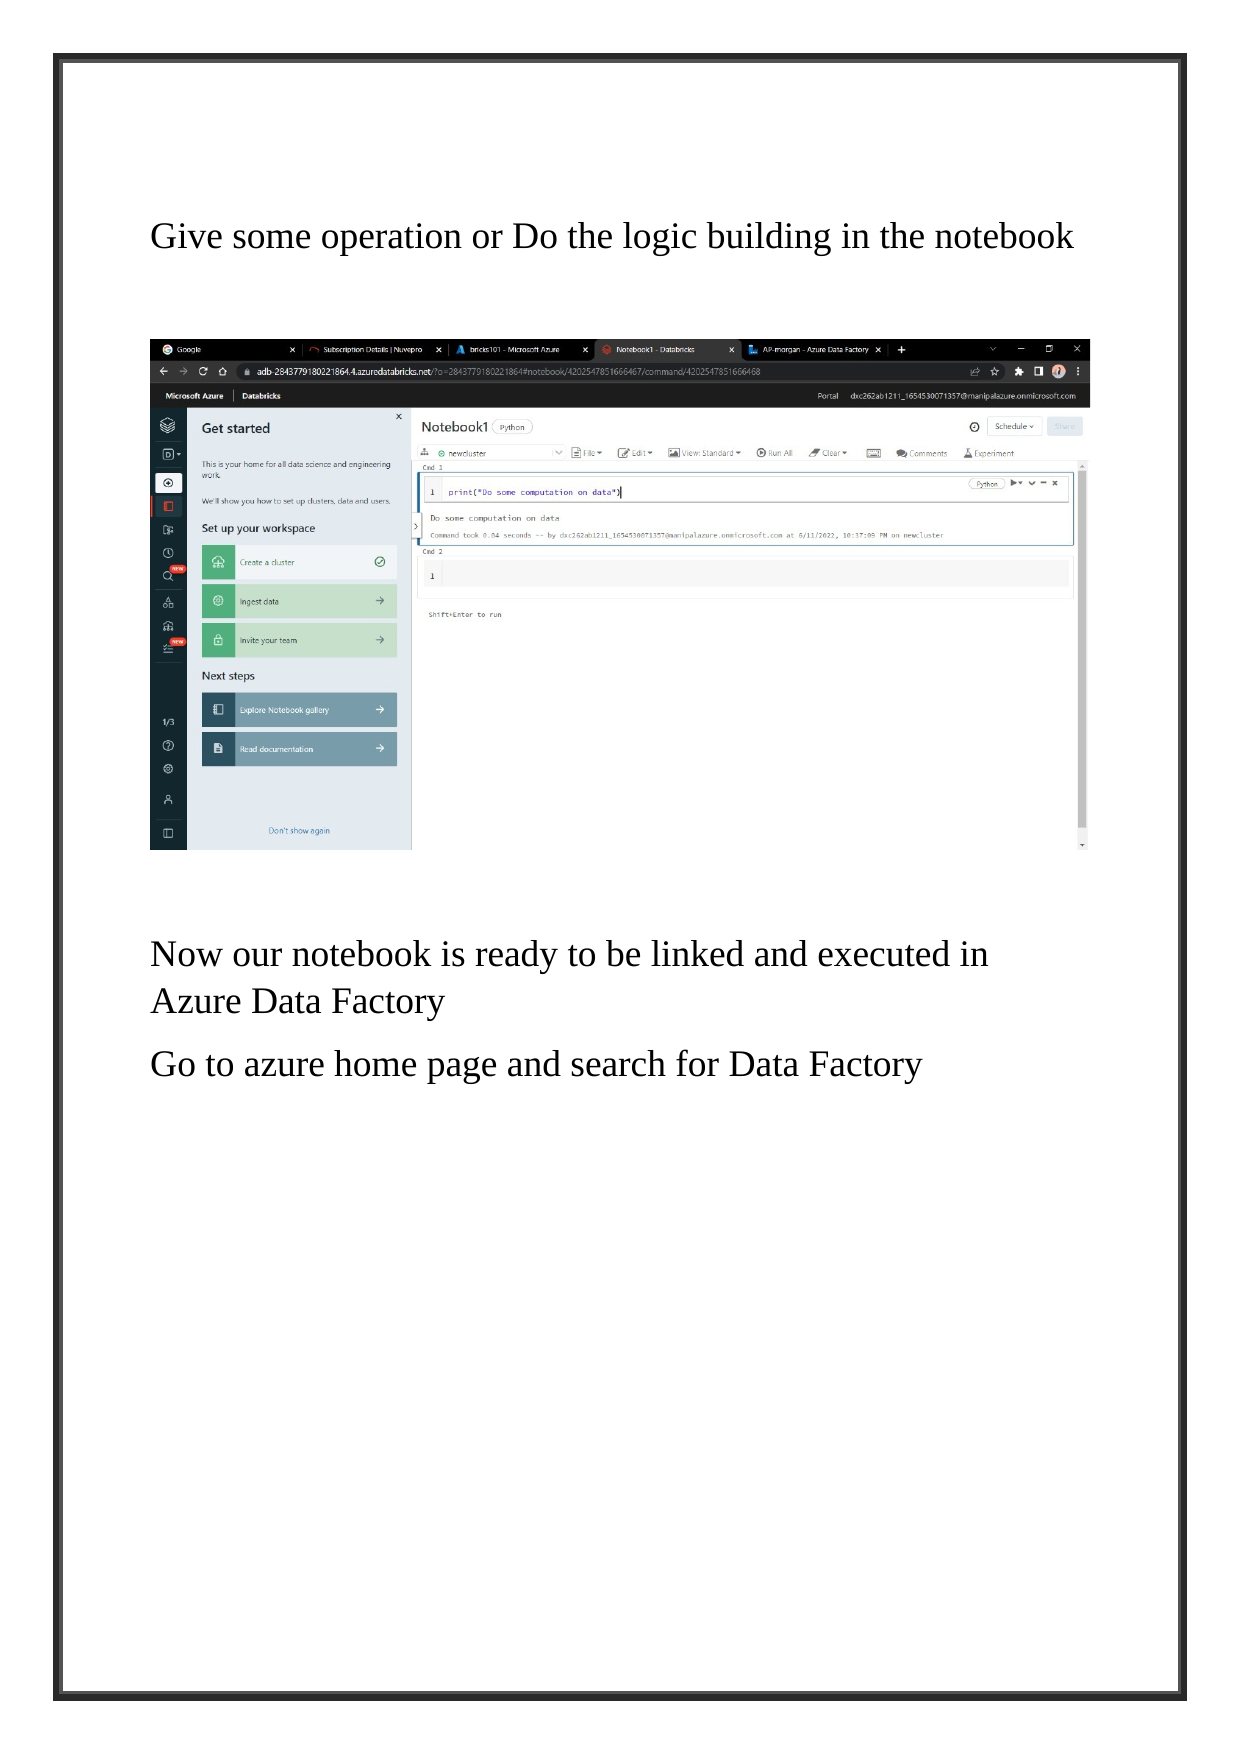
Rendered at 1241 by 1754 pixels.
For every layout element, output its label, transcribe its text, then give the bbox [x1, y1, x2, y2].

text Give some operation or Do the logic building in the notebook [150, 213, 1090, 256]
picture [150, 339, 1091, 850]
text Go to azure home page and search for Data Factory [150, 1041, 1090, 1084]
text Now our notebook is ready to be linked and executed in Azure Data Factory [150, 932, 1090, 1021]
